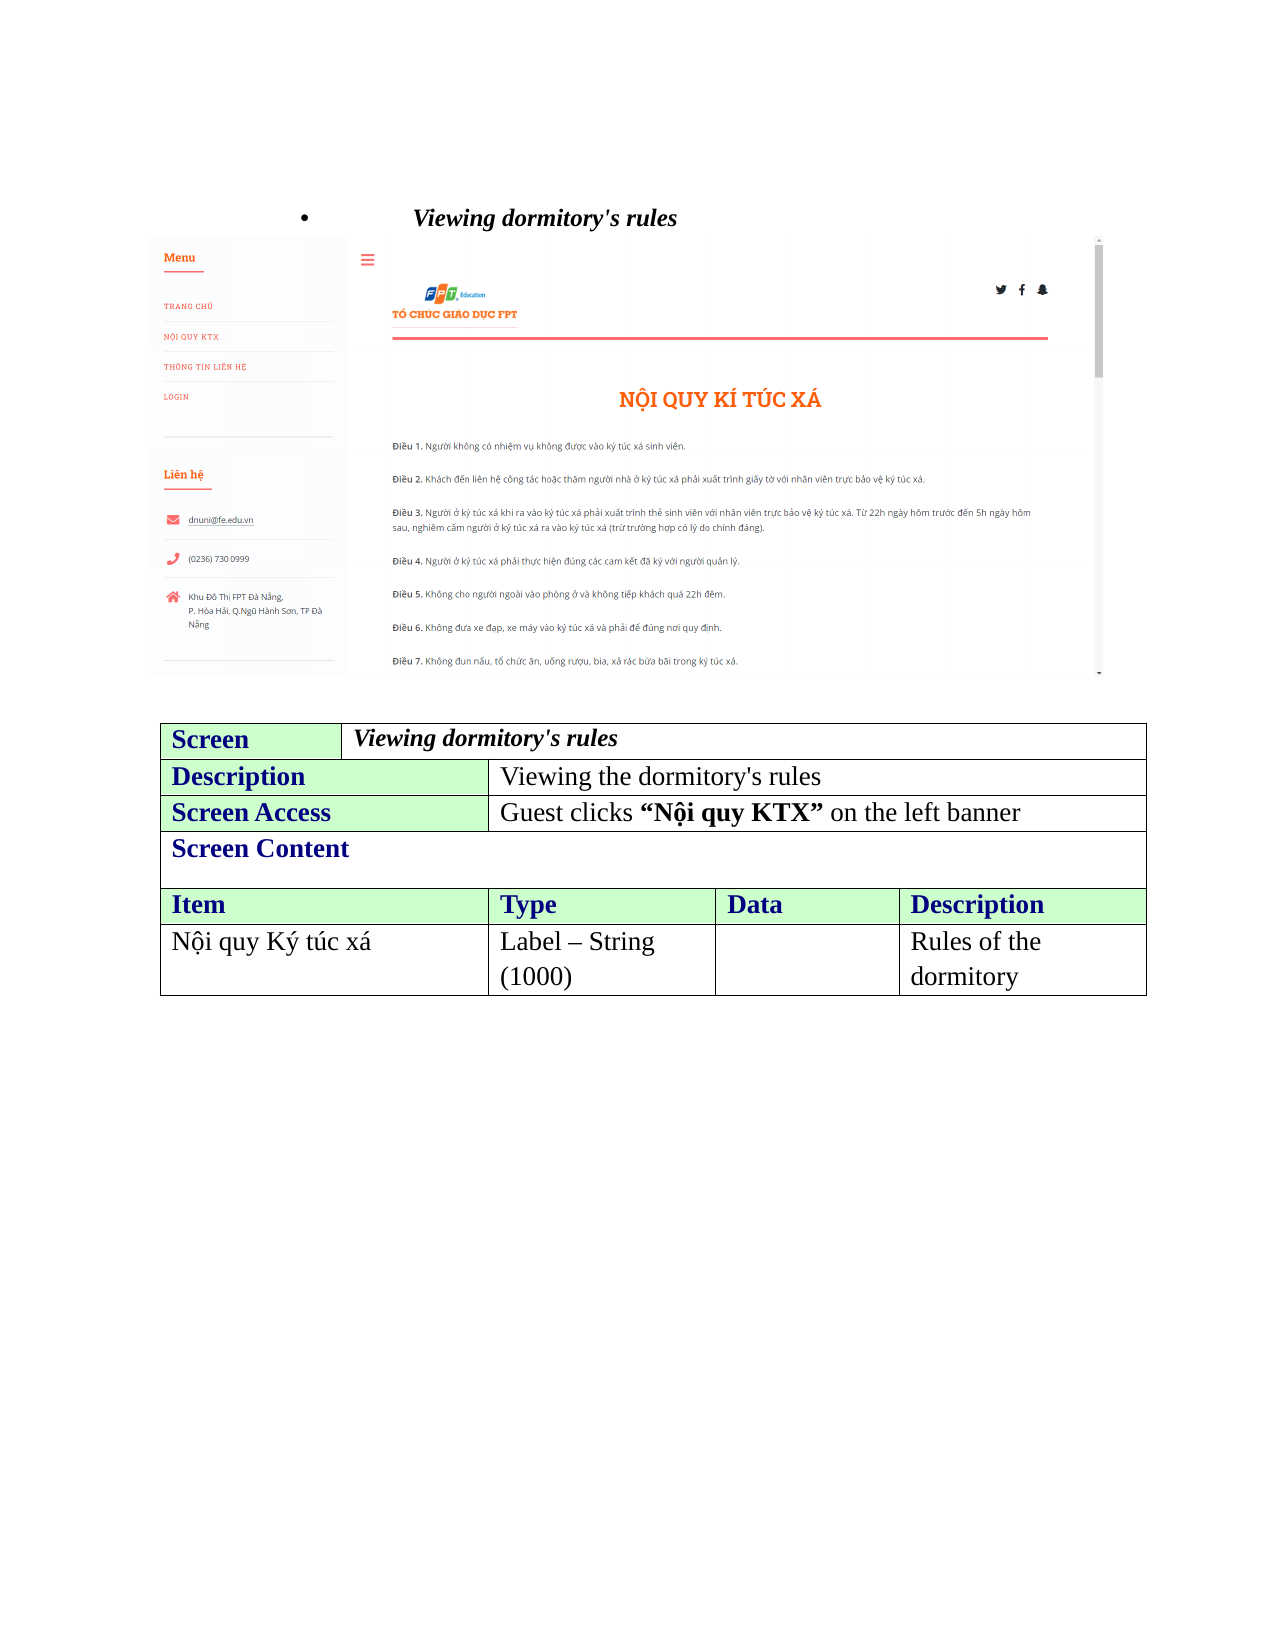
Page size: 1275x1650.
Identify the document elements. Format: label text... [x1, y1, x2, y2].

table_cell Description [161, 760, 488, 794]
table_cell Nội quy Ký túc xá [161, 925, 488, 995]
table_cell Description [900, 889, 1146, 923]
table_cell Viewing the dormitory's rules [489, 760, 1146, 794]
table_cell Data [716, 889, 899, 923]
table_header Screen [161, 724, 341, 758]
table_cell Screen Content [161, 832, 1146, 887]
table_cell Screen Access [161, 796, 488, 831]
list Viewing dormitory's rules [300, 203, 1125, 232]
table_cell Type [489, 889, 715, 923]
table_header Viewing dormitory's rules [342, 724, 1146, 758]
table_cell Guest clicks “Nội quy KTX” on the left banner [489, 796, 1146, 831]
table_cell Rules of the dormitory [900, 925, 1146, 995]
table_cell [716, 925, 899, 995]
table_cell Item [161, 889, 488, 923]
picture [150, 236, 1104, 677]
table_cell Label – String (1000) [489, 925, 715, 995]
